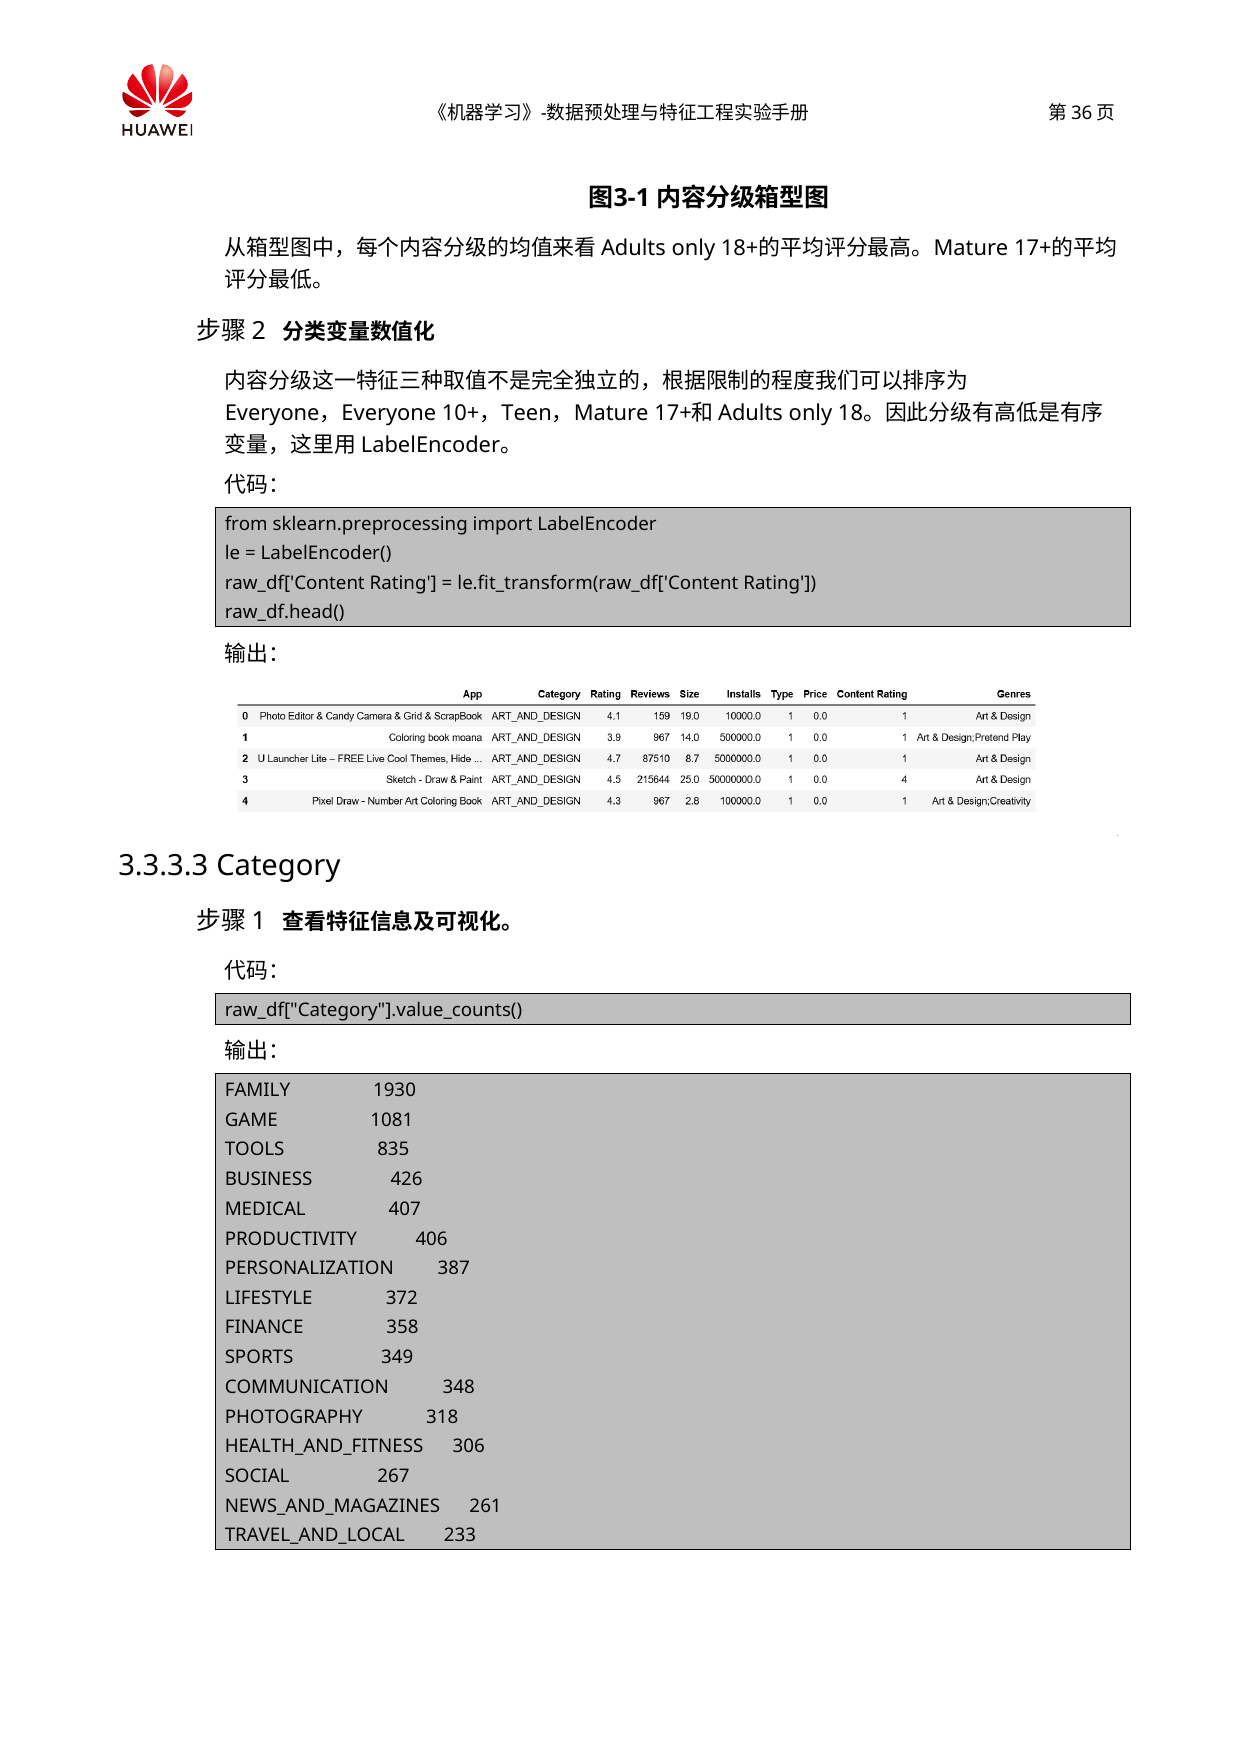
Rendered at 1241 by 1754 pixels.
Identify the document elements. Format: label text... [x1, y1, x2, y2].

text raw_df["Category"].value_counts() [216, 994, 1130, 1024]
picture [228, 675, 1118, 836]
text 内容分级这一特征三种取值不是完全独立的，根据限制的程度我们可以排序为Everyone，Everyone 10+，Teen，Mature 17+和Adults only 18。因此分级有高低是有序变量，这里用 LabelEncoder。 [224, 363, 1122, 458]
text BUSINESS 426 [216, 1162, 1130, 1191]
text TRAVEL_AND_LOCAL 233 [216, 1518, 1130, 1549]
text NEWS_AND_MAGAZINES 261 [216, 1489, 1130, 1517]
text raw_df['Content Rating'] = le.fit_transform(raw_df['Content Rating']) [216, 566, 1130, 595]
text 代码： [224, 953, 1122, 985]
text PRODUCTIVITY 406 [216, 1222, 1130, 1250]
text GAME 1081 [216, 1103, 1130, 1132]
text COMMUNICATION 348 [216, 1370, 1130, 1399]
text 输出： [224, 1033, 1122, 1065]
text LIFESTYLE 372 [216, 1281, 1130, 1310]
text MEDICAL 407 [216, 1192, 1130, 1221]
text 内容分级箱型图 [295, 177, 1122, 213]
text 分类变量数值化 [266, 310, 1122, 346]
text le = LabelEncoder() [216, 536, 1130, 565]
text FINANCE 358 [216, 1311, 1130, 1339]
text 从箱型图中，每个内容分级的均值来看Adults only 18+的平均评分最高。Mature 17+的平均评分最低。 [224, 230, 1122, 293]
text PERSONALIZATION 387 [216, 1251, 1130, 1280]
text TOOLS 835 [216, 1133, 1130, 1161]
text 输出： [224, 636, 1122, 667]
text FAMILY 1930 [216, 1074, 1130, 1102]
text 代码： [224, 467, 1122, 498]
text PHOTOGRAPHY 318 [216, 1400, 1130, 1428]
subtitle Category [118, 844, 1122, 883]
text SOCIAL 267 [216, 1459, 1130, 1488]
text raw_df.head() [216, 596, 1130, 626]
text HEALTH_AND_FITNESS 306 [216, 1429, 1130, 1458]
text from sklearn.preprocessing import LabelEncoder [216, 508, 1130, 535]
text SPORTS 349 [216, 1340, 1130, 1369]
picture [122, 64, 193, 136]
text 查看特征信息及可视化。 [266, 900, 1122, 936]
